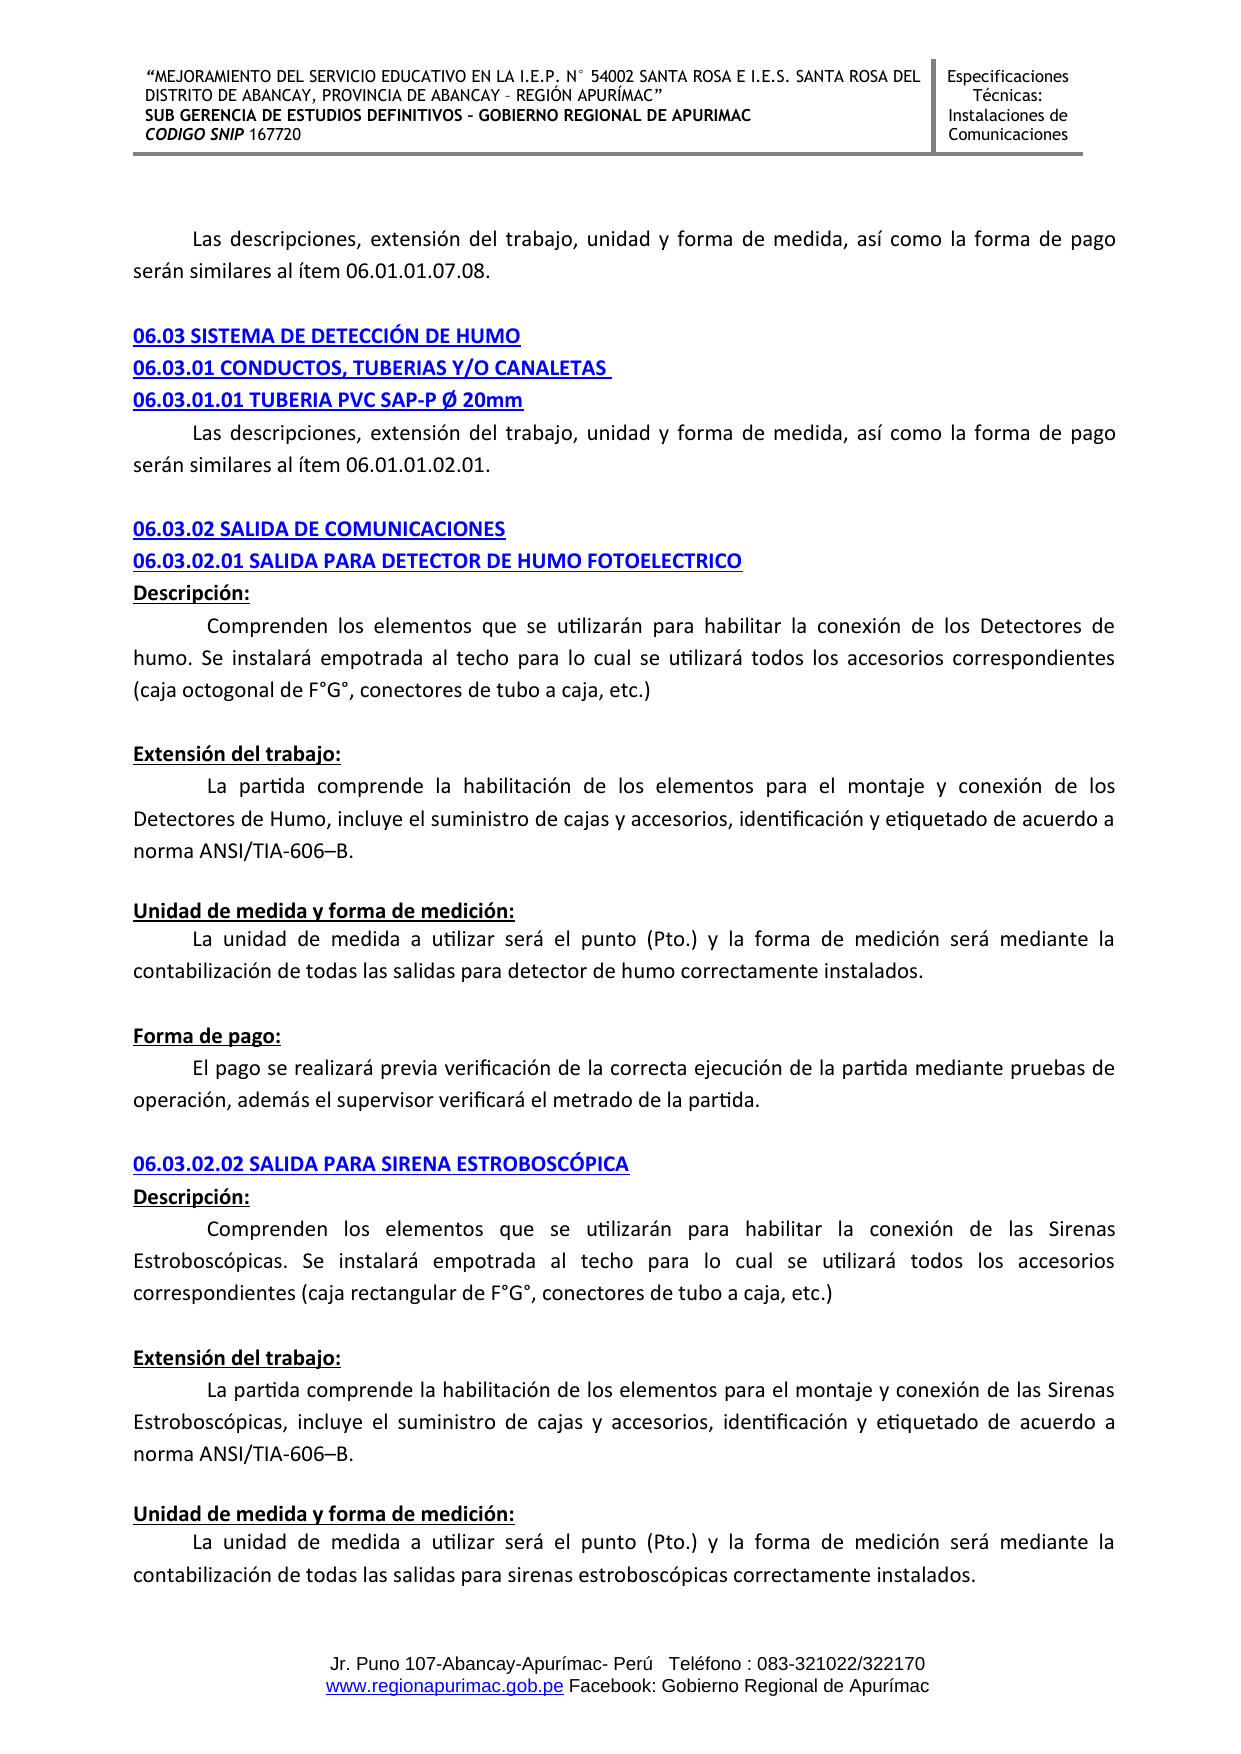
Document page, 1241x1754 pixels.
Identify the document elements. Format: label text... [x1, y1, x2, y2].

list 06.03.01.01 TUBERIA PVC SAP-P Ø 20mm [133, 385, 1117, 413]
list El pago se realizará previa verificación de la correcta ejecución de la partida mediante pruebas de operación, además el supervisor verificará el metrado de la partida. [133, 1053, 1117, 1113]
list 06.03.01 CONDUCTOS, TUBERIAS Y/O CANALETAS [133, 353, 1117, 381]
list 06.03.02.01 SALIDA PARA DETECTOR DE HUMO FOTOELECTRICO [133, 546, 1117, 574]
text Unidad de medida y forma de medición: [133, 896, 1122, 924]
text Descripción: [133, 578, 1117, 607]
text Unidad de medida y forma de medición: [133, 1499, 1122, 1527]
list Forma de pago: [133, 1021, 1117, 1049]
list La unidad de medida a utilizar será el punto (Pto.) y la forma de medición será mediante la contabilización de todas las salidas para sirenas estroboscópicas correctamente instalados. [133, 1527, 1117, 1588]
text Extensión del trabajo: [133, 739, 1117, 767]
text Comprenden los elementos que se utilizarán para habilitar la conexión de las Sirenas Estroboscópicas. Se instalará empotrada al techo para lo cual se utilizará todos los accesorios correspondientes (caja rectangular de F°G°, conectores de tubo a caja, etc.) [133, 1214, 1117, 1306]
text La partida comprende la habilitación de los elementos para el montaje y conexión de las Sirenas Estroboscópicas, incluye el suministro de cajas y accesorios, identificación y etiquetado de acuerdo a norma ANSI/TIA-606–B. [133, 1375, 1117, 1467]
text Extensión del trabajo: [133, 1343, 1117, 1371]
list 06.03 SISTEMA DE DETECCIÓN DE HUMO [133, 321, 1117, 349]
list Las descripciones, extensión del trabajo, unidad y forma de medida, así como la forma de pago serán similares al ítem 06.01.01.02.01. [133, 418, 1117, 478]
list La unidad de medida a utilizar será el punto (Pto.) y la forma de medición será mediante la contabilización de todas las salidas para detector de humo correctamente instalados. [133, 924, 1117, 984]
list Las descripciones, extensión del trabajo, unidad y forma de medida, así como la forma de pago serán similares al ítem 06.01.01.07.08. [133, 224, 1117, 285]
text La partida comprende la habilitación de los elementos para el montaje y conexión de los Detectores de Humo, incluye el suministro de cajas y accesorios, identificación y etiquetado de acuerdo a norma ANSI/TIA-606–B. [133, 772, 1117, 864]
list 06.03.02 SALIDA DE COMUNICACIONES [133, 514, 1117, 542]
list 06.03.02.02 SALIDA PARA SIRENA ESTROBOSCÓPICA [133, 1149, 1117, 1178]
text Descripción: [133, 1182, 1117, 1210]
text Comprenden los elementos que se utilizarán para habilitar la conexión de los Detectores de humo. Se instalará empotrada al techo para lo cual se utilizará todos los accesorios correspondientes (caja octogonal de F°G°, conectores de tubo a caja, etc.) [133, 611, 1117, 703]
